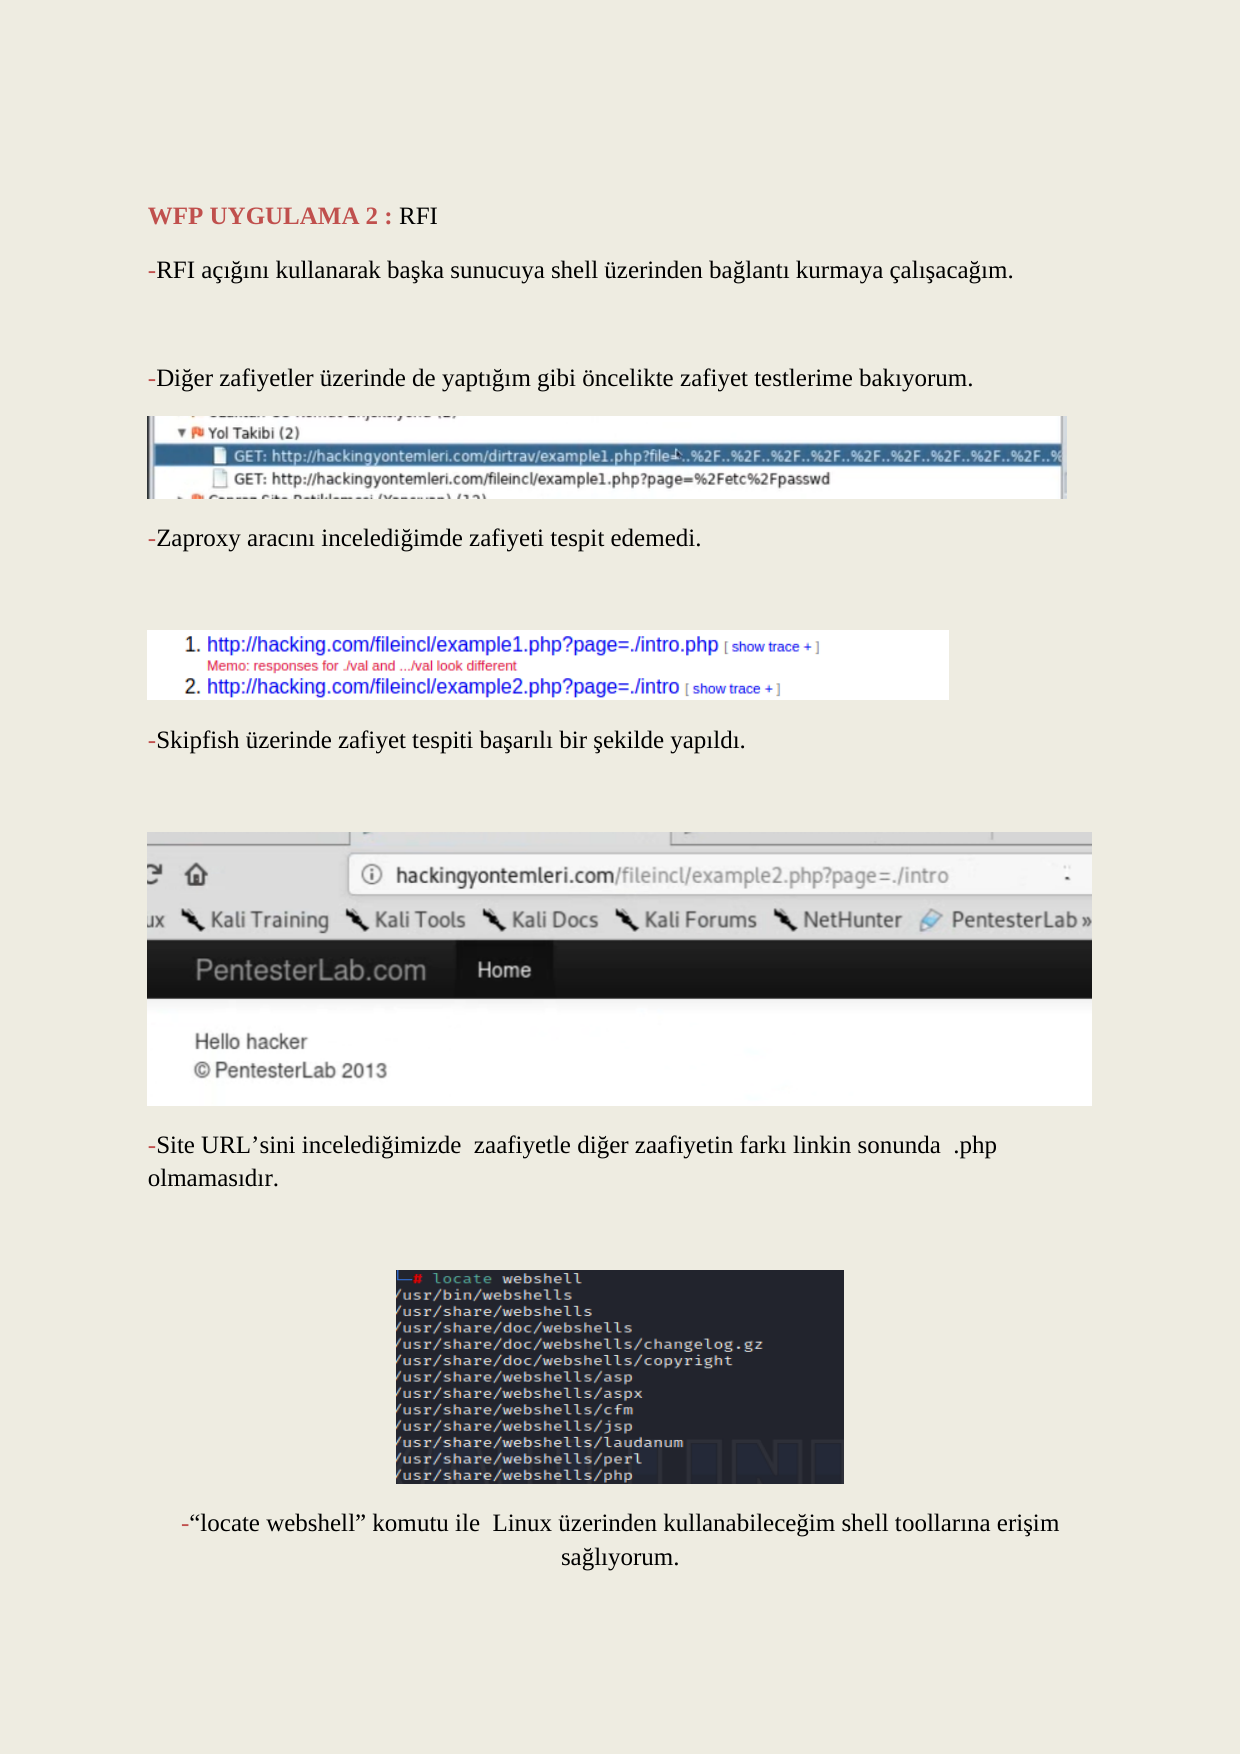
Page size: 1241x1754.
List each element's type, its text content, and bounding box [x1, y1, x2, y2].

picture [396, 1270, 844, 1484]
text -“locate webshell” komutu ile Linux üzerinden kullanabileceğim shell toollarına erişim sağlıyorum. [148, 1508, 1093, 1570]
text -Zaproxy aracını incelediğimde zafiyeti tespit edemedi. [148, 523, 1093, 552]
picture [147, 630, 949, 700]
text WFP UYGULAMA 2 : RFI [148, 201, 1093, 230]
text -Site URL’sini incelediğimizde zaafiyetle diğer zaafiyetin farkı linkin sonunda .php olmamasıdır. [148, 1130, 1093, 1192]
text -RFI açığını kullanarak başka sunucuya shell üzerinden bağlantı kurmaya çalışacağım. [148, 255, 1093, 284]
text -Skipfish üzerinde zafiyet tespiti başarılı bir şekilde yapıldı. [148, 725, 1093, 753]
picture [147, 416, 1067, 499]
picture [147, 832, 1092, 1106]
text -Diğer zafiyetler üzerinde de yaptığım gibi öncelikte zafiyet testlerime bakıyorum. [148, 363, 1093, 392]
